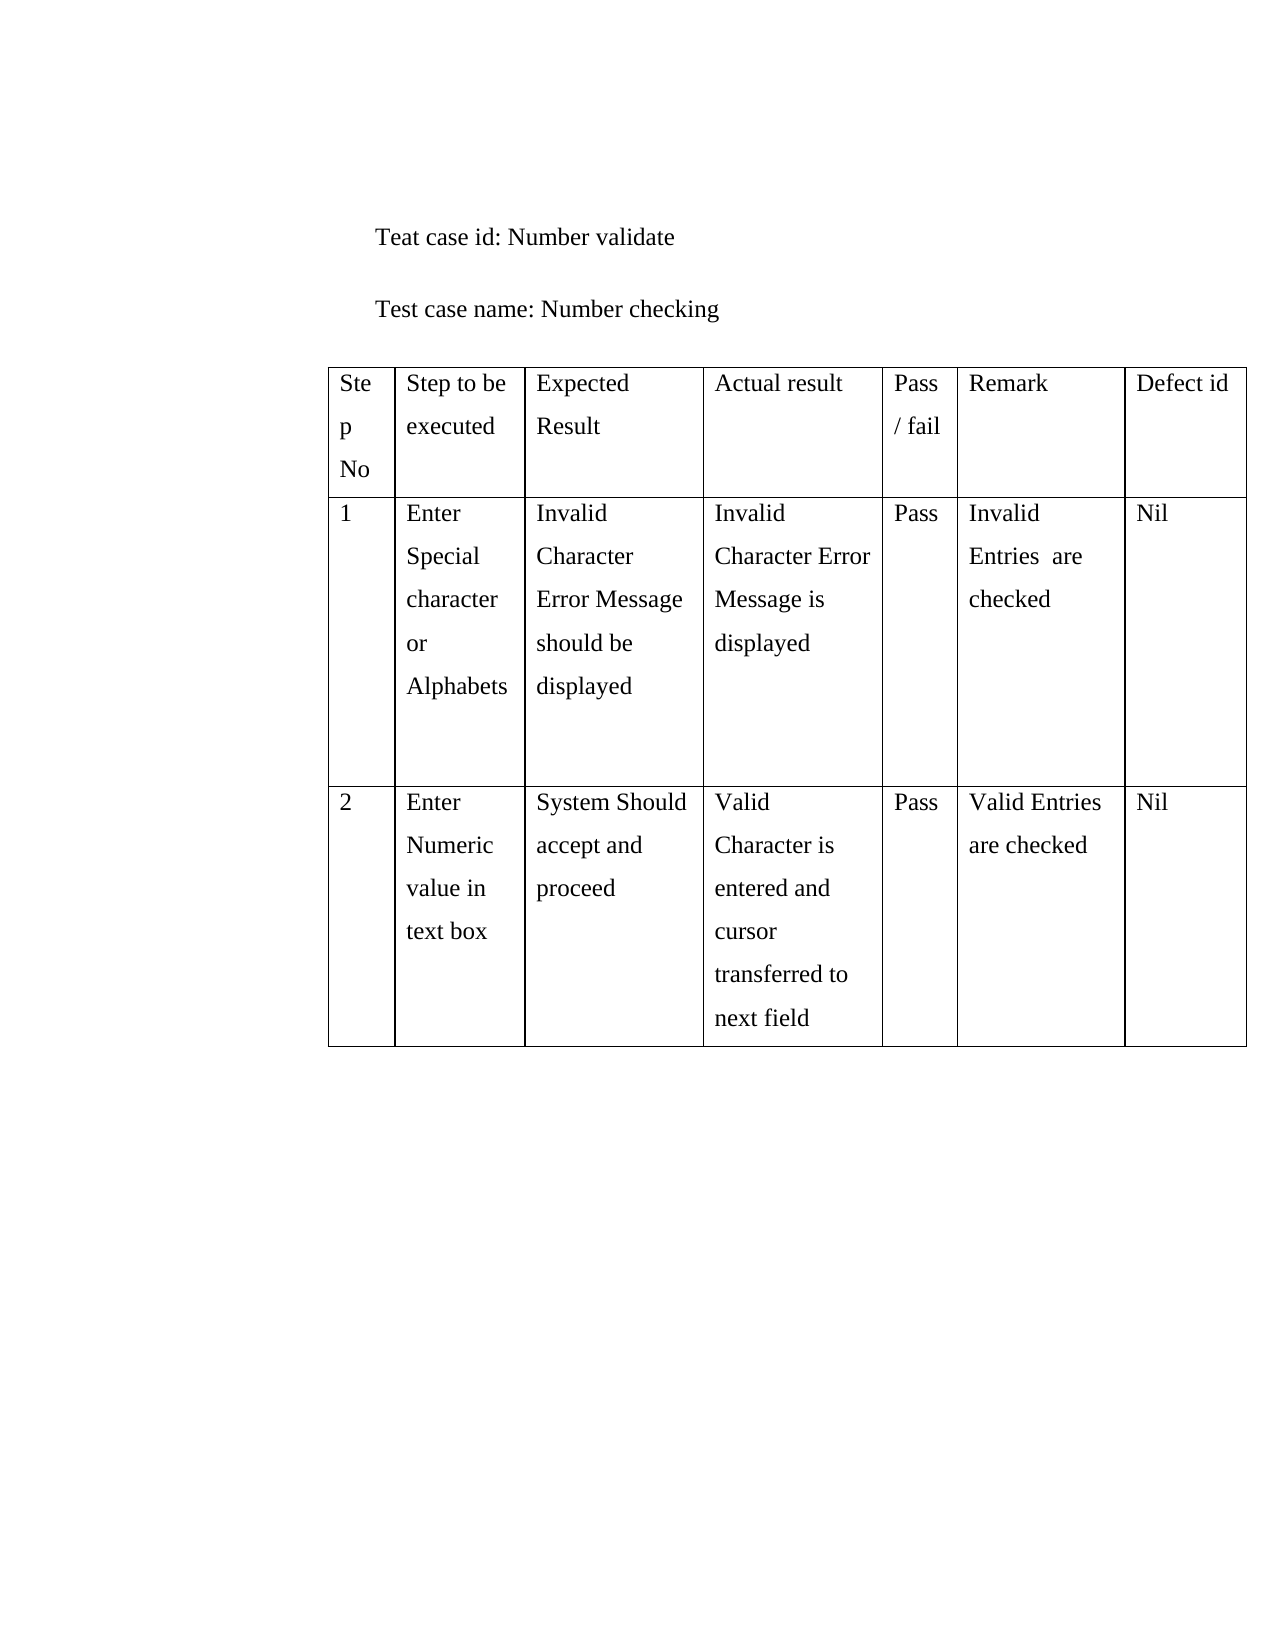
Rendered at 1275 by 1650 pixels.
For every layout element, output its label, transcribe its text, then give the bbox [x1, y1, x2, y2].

table_cell System Should accept and proceed [526, 787, 703, 1046]
table_cell Invalid Character Error Message should be displayed [526, 498, 703, 786]
table_cell Enter Numeric value in text box [396, 787, 524, 1046]
table_cell Invalid Entries are checked [958, 498, 1124, 786]
text Test case name: Number checking [375, 294, 1125, 323]
table_cell 2 [329, 787, 394, 1046]
table_header Pass / fail [883, 368, 957, 497]
table_cell Invalid Character Error Message is displayed [704, 498, 882, 786]
table_cell Nil [1126, 787, 1246, 1046]
table_header Defect id [1126, 368, 1246, 497]
table_cell Nil [1126, 498, 1246, 786]
table_cell 1 [329, 498, 394, 786]
table_cell Pass [883, 498, 957, 786]
table_cell Valid Entries are checked [958, 787, 1124, 1046]
text Teat case id: Number validate [375, 222, 1125, 251]
table_header Step to be executed [396, 368, 524, 497]
table_header Remark [958, 368, 1124, 497]
table_cell Valid Character is entered and cursor transferred to next field [704, 787, 882, 1046]
table_cell Pass [883, 787, 957, 1046]
table_header Expected Result [526, 368, 703, 497]
table_header Step No [329, 368, 394, 497]
table_header Actual result [704, 368, 882, 497]
table_cell Enter Special character or Alphabets [396, 498, 524, 786]
